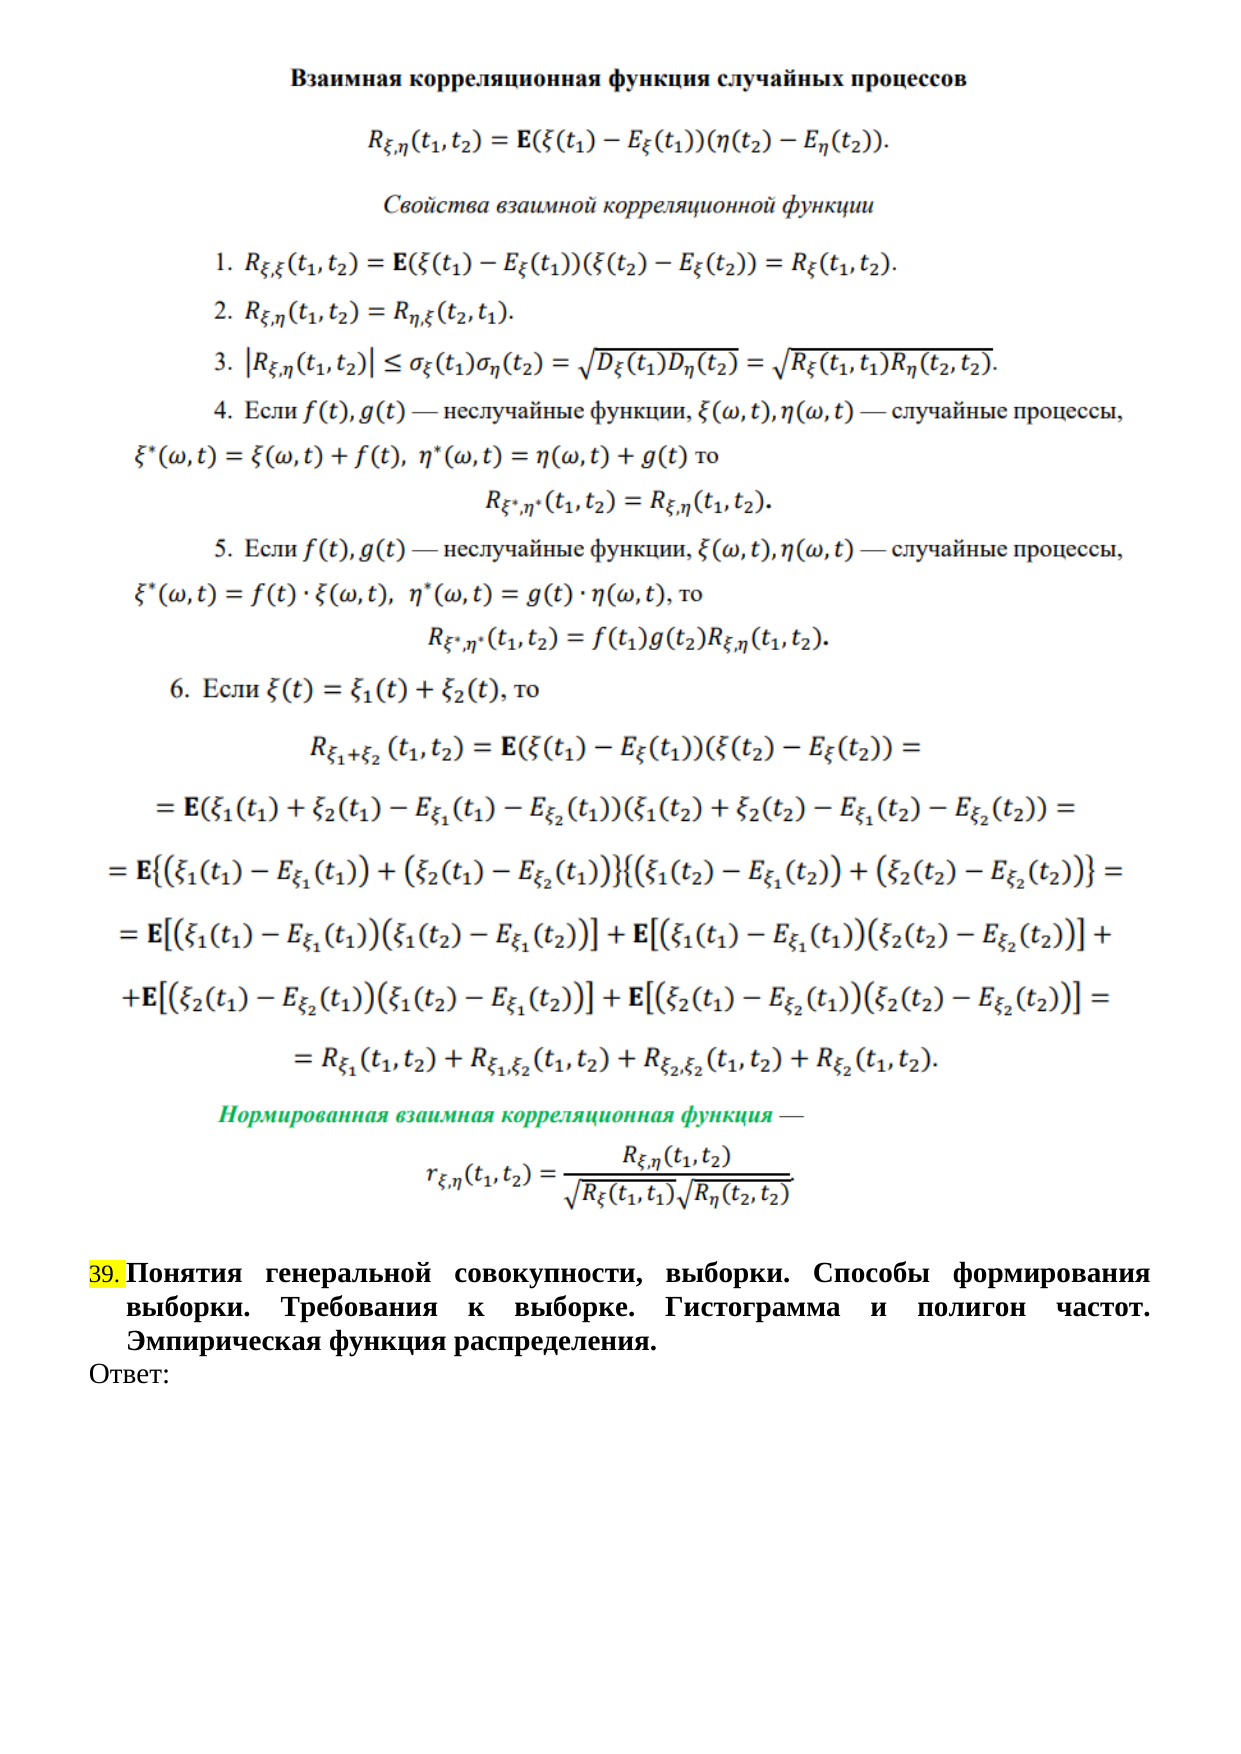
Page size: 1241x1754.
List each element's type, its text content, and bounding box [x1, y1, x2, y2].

text Ответ: [89, 1356, 1152, 1390]
list Понятия генеральной совокупности, выборки. Способы формирования выборки. Требования к выборке. Гистограмма и полигон частот. Эмпирическая функция распределения. [89, 1256, 1152, 1356]
picture [88, 59, 1153, 1222]
